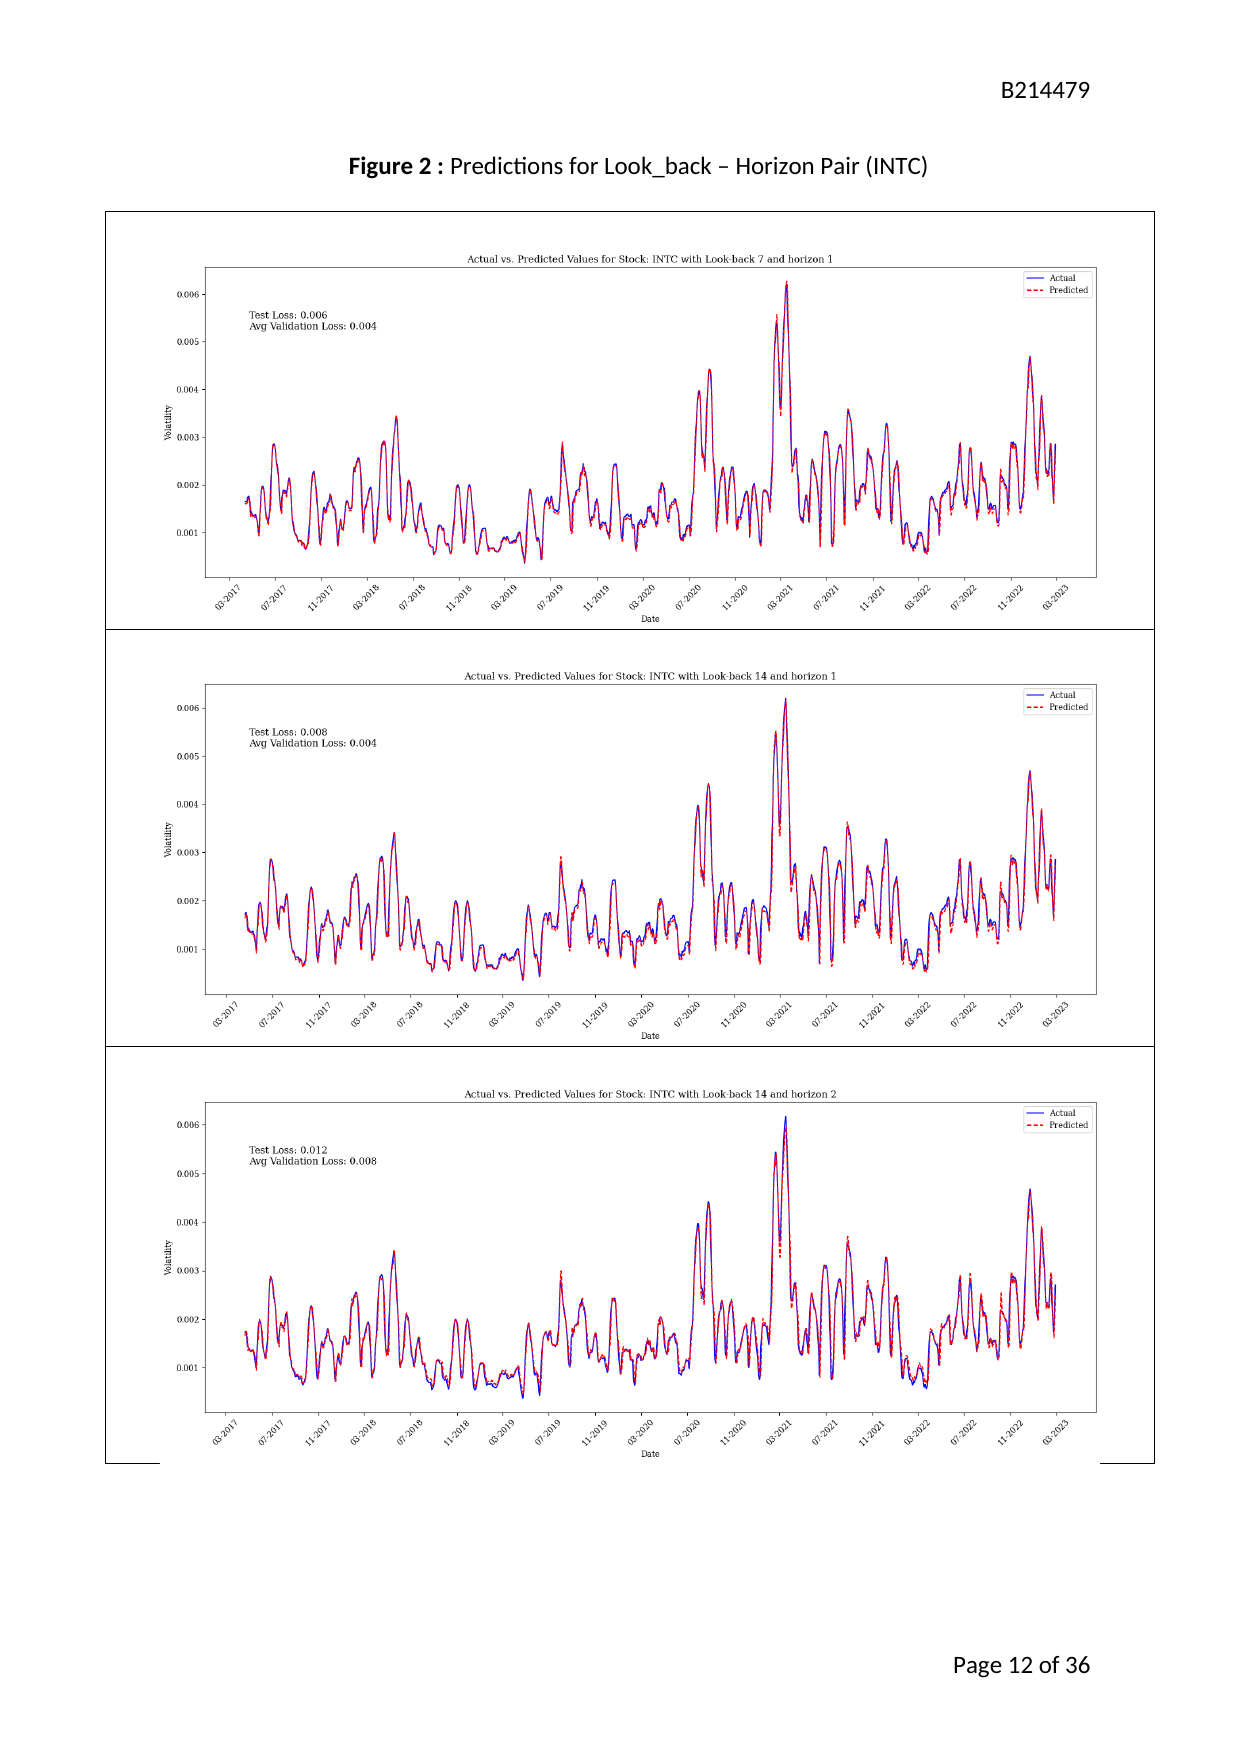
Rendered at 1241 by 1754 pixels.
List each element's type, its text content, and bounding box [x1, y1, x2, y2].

table_cell [106, 630, 1154, 1046]
table_header [106, 212, 1154, 628]
list Figure 2 : Predictions for Look_back – Horizon Pair (INTC) [187, 150, 1090, 181]
picture [159, 1084, 1100, 1464]
picture [159, 249, 1100, 629]
picture [159, 667, 1100, 1046]
table_cell [106, 1047, 1154, 1463]
